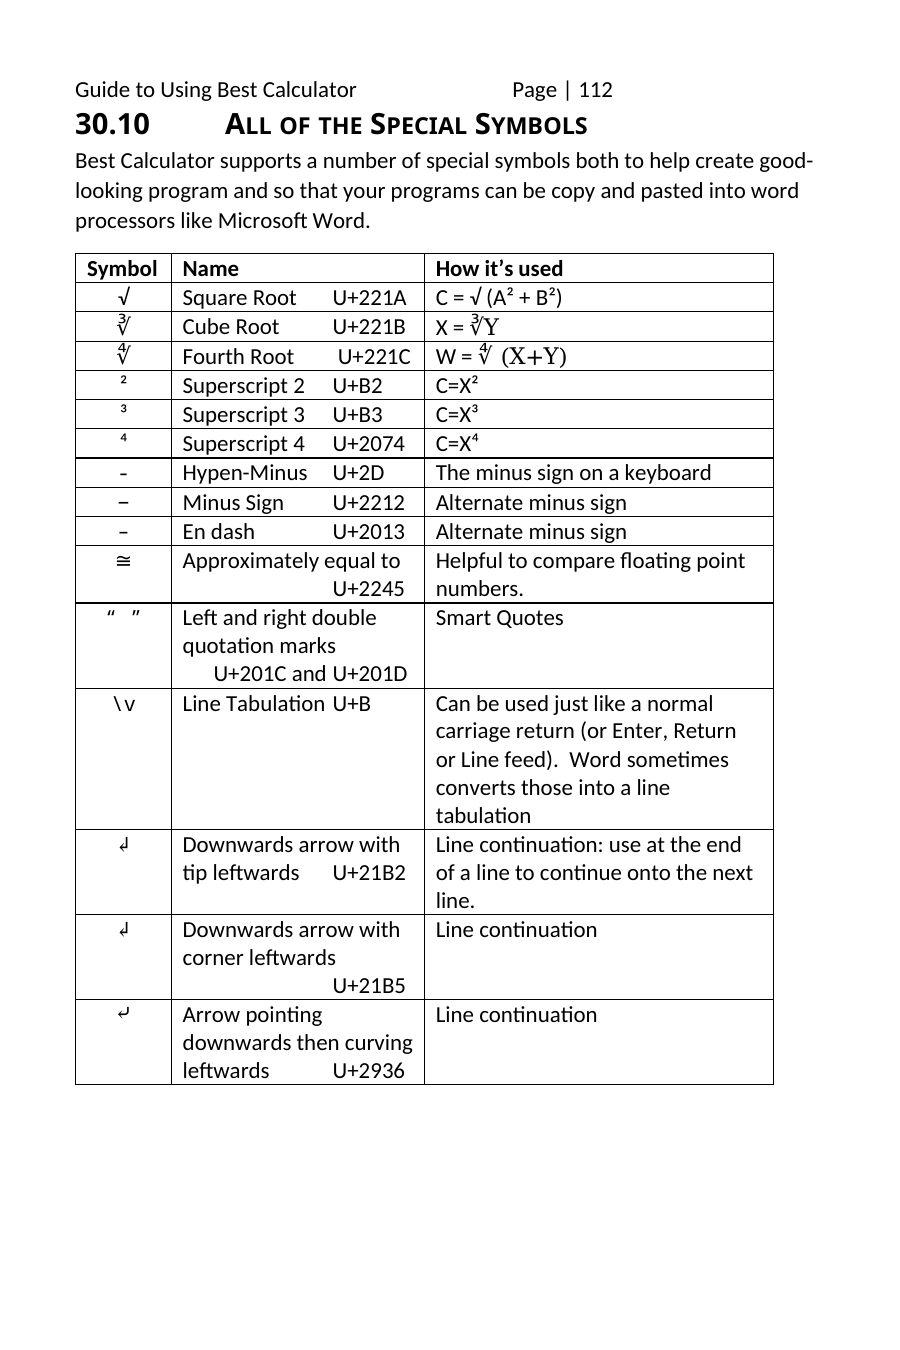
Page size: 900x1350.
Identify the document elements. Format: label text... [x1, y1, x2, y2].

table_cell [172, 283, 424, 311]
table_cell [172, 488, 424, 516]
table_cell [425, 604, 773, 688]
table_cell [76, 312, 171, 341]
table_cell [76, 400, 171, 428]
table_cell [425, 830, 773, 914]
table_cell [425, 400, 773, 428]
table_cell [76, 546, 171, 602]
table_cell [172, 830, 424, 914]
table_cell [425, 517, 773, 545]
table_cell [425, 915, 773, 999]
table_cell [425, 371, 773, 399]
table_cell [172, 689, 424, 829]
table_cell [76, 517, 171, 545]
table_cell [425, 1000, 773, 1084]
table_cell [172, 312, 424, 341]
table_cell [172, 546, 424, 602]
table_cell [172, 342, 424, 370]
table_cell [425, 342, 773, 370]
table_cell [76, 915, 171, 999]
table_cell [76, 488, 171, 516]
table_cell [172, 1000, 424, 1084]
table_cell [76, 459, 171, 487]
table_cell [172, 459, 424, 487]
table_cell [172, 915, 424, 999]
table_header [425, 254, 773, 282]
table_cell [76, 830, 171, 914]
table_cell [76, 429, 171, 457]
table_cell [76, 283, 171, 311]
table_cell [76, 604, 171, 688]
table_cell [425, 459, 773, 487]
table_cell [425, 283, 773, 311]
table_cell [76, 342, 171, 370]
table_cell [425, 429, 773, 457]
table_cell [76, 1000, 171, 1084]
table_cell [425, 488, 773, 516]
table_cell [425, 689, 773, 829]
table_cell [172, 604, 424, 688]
text Best Calculator supports a number of special symbols both to help create good-looking program and so that your programs can be copy and pasted into word processors like Microsoft Word. [75, 146, 825, 234]
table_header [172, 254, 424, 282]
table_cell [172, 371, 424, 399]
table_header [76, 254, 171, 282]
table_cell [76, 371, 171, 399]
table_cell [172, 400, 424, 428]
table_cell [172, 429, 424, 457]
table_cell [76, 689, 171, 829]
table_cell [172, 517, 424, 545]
subtitle All of the Special Symbols [75, 103, 825, 143]
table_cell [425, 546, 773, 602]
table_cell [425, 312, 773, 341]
